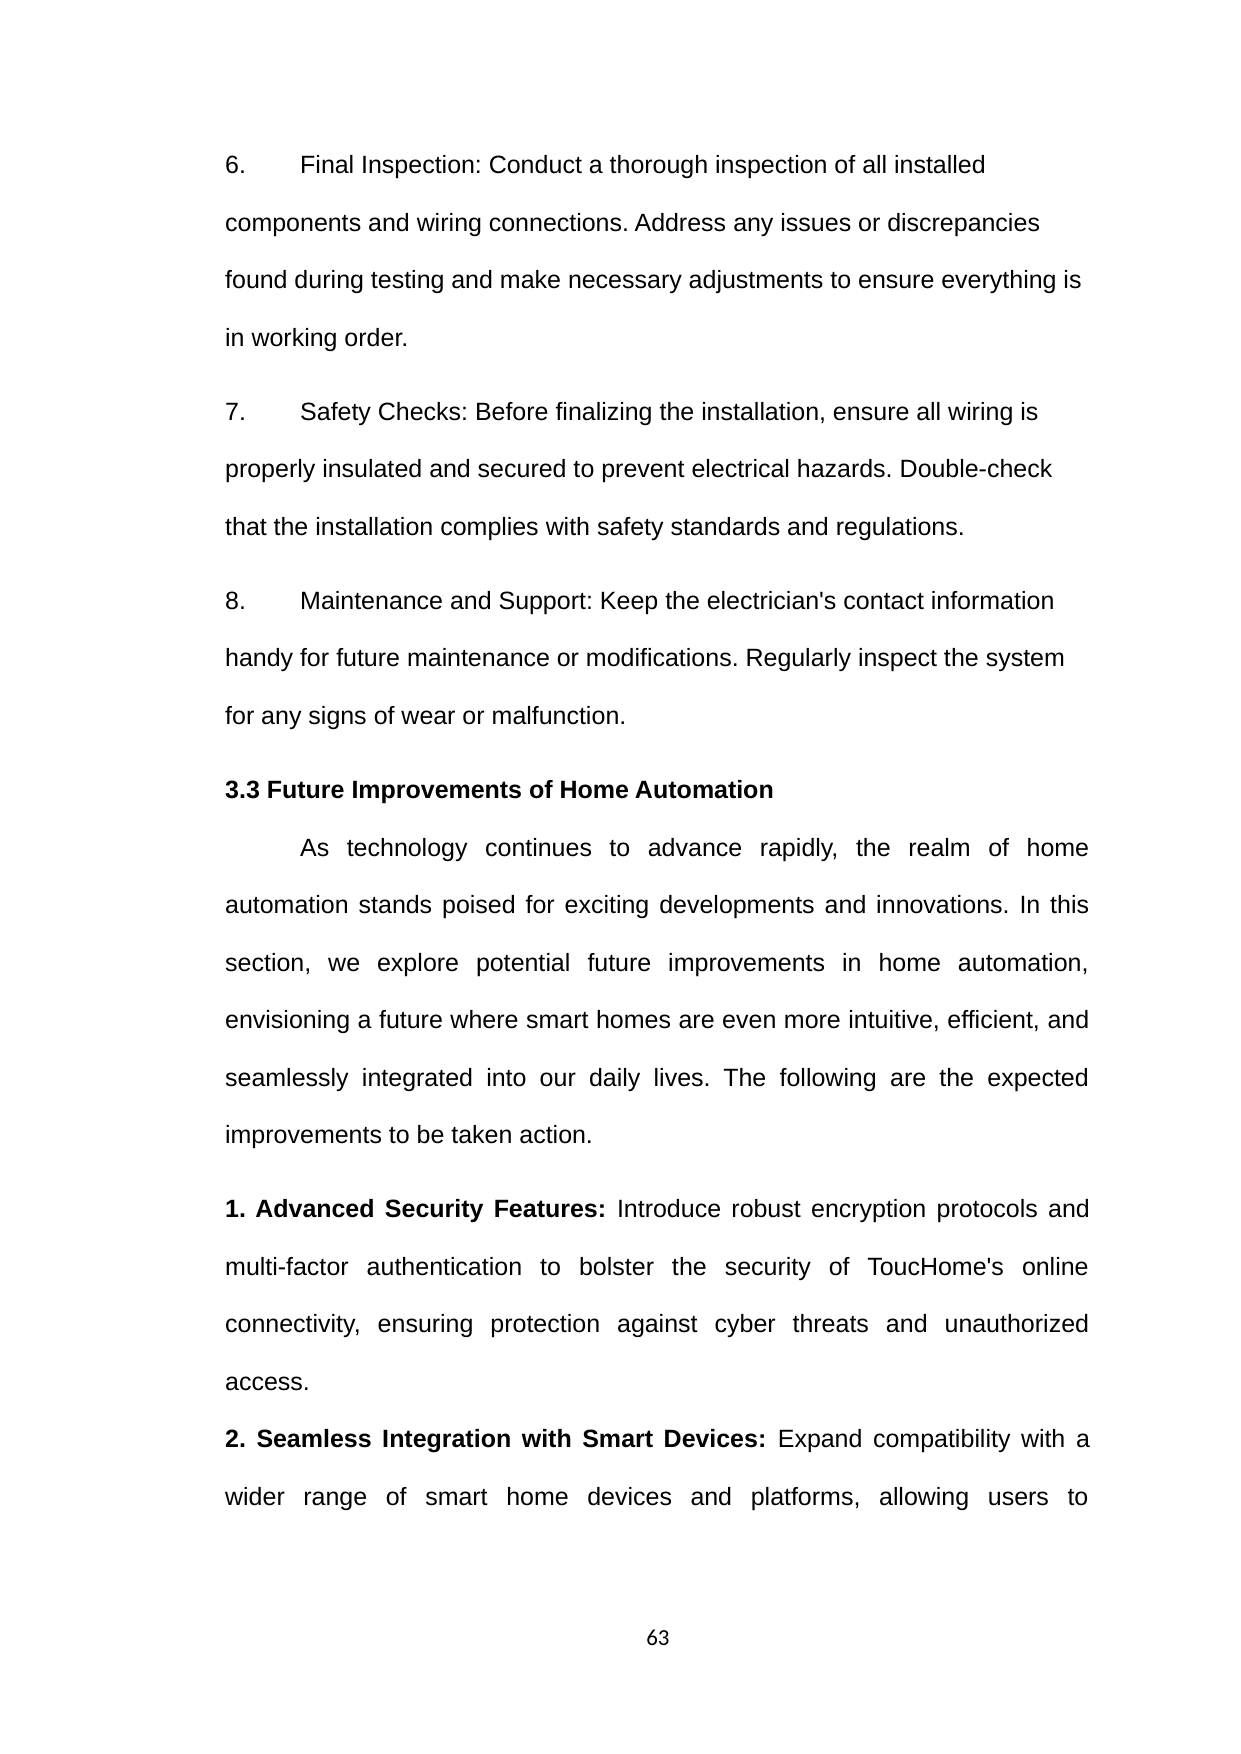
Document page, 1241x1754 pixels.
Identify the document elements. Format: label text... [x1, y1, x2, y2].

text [225, 1424, 1090, 1510]
text 6. Final Inspection: Conduct a thorough inspection of all installed components and wiring connections. Address any issues or discrepancies found during testing and make necessary adjustments to ensure everything is in working order. [225, 150, 1090, 351]
subtitle 3.3 Future Improvements of Home Automation [225, 775, 1090, 804]
text 8. Maintenance and Support: Keep the electrician's contact information handy for future maintenance or modifications. Regularly inspect the system for any signs of wear or malfunction. [225, 586, 1090, 729]
text As technology continues to advance rapidly, the realm of home automation stands poised for exciting developments and innovations. In this section, we explore potential future improvements in home automation, envisioning a future where smart homes are even more intuitive, efficient, and seamlessly integrated into our daily lives. The following are the expected improvements to be taken action. [225, 832, 1090, 1149]
text 1. Advanced Security Features: Introduce robust encryption protocols and multi-factor authentication to bolster the security of ToucHome's online connectivity, ensuring protection against cyber threats and unauthorized access. [225, 1194, 1090, 1395]
text 7. Safety Checks: Before finalizing the installation, ensure all wiring is properly insulated and secured to prevent electrical hazards. Double-check that the installation complies with safety standards and regulations. [225, 397, 1090, 540]
